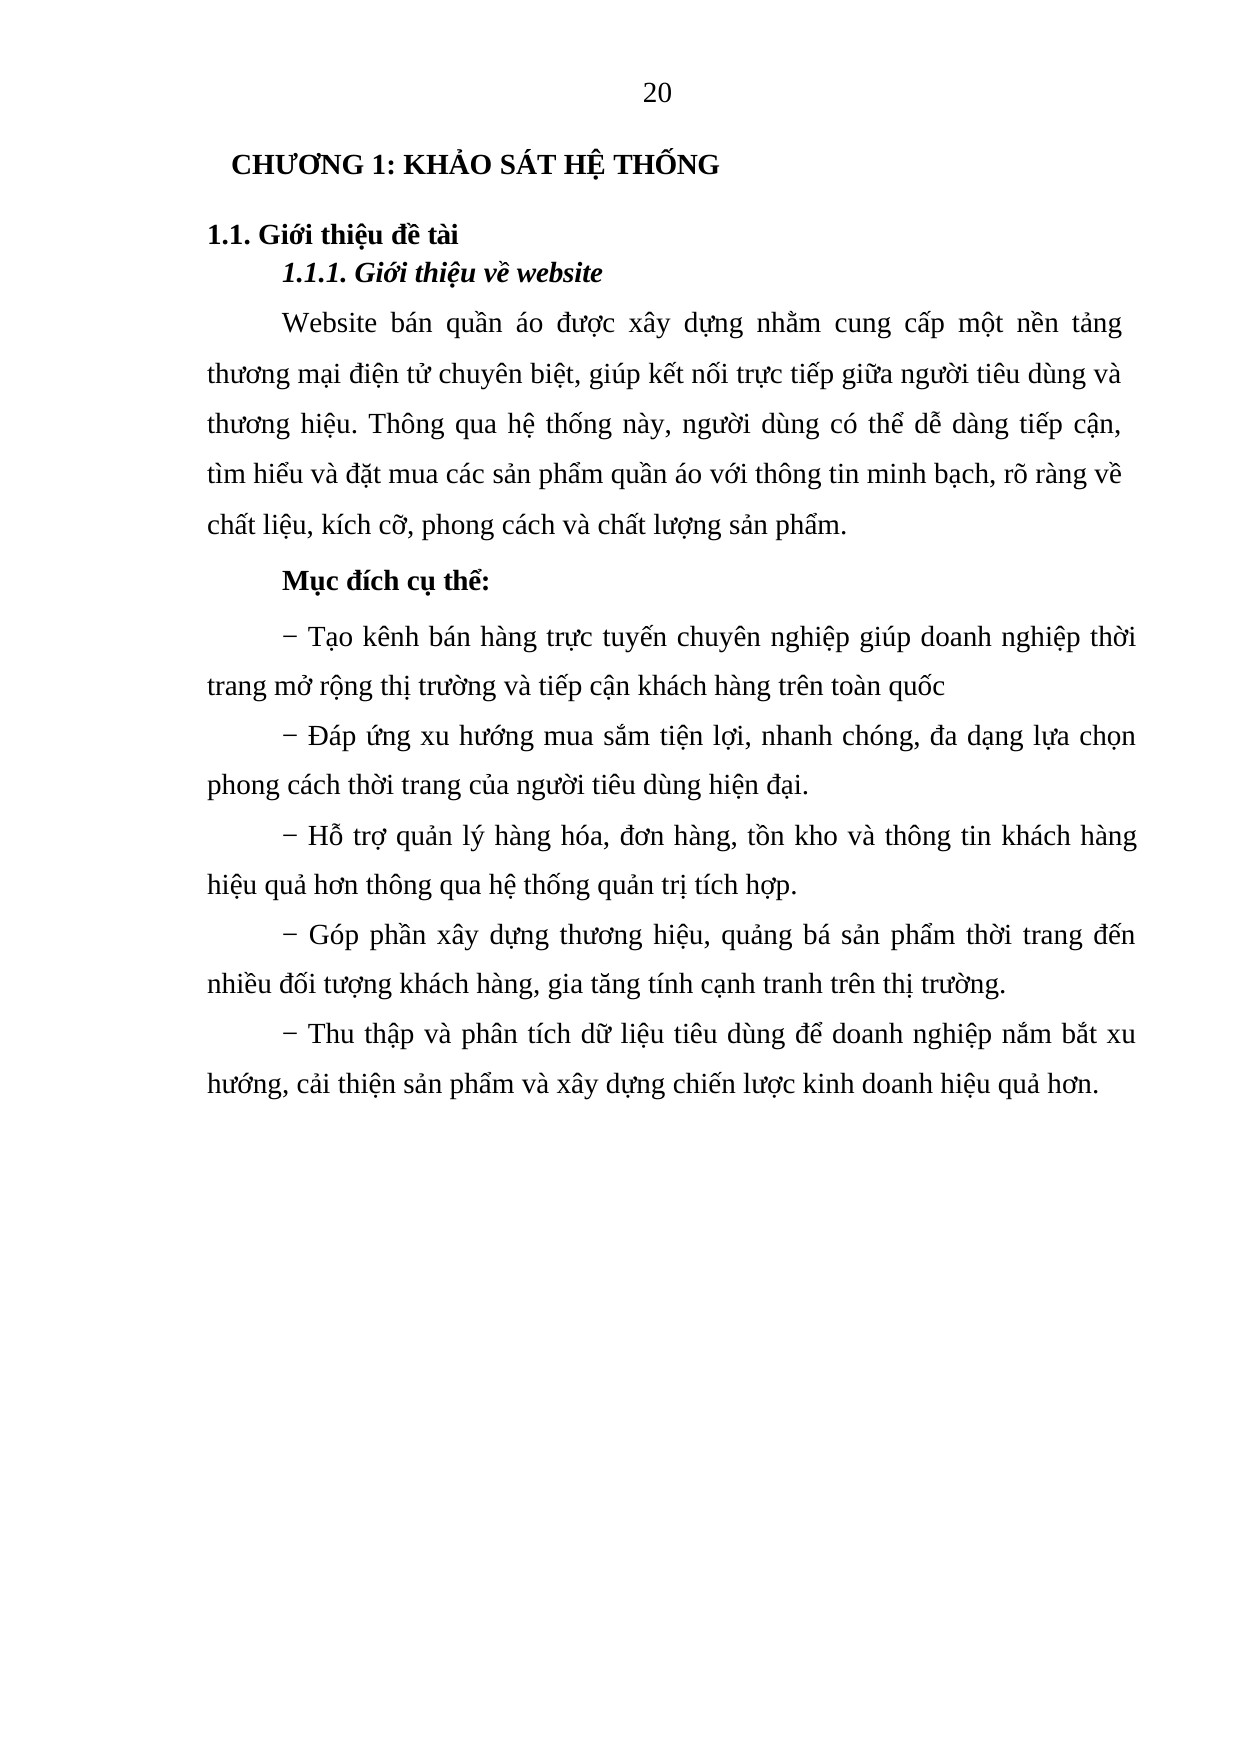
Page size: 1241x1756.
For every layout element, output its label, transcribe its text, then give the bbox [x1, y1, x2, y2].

text − Hỗ trợ quản lý hàng hóa, đơn hàng, tồn kho và thông tin khách hàng hiệu quả hơn thông qua hệ thống quản trị tích hợp. [207, 818, 1137, 901]
text − Tạo kênh bán hàng trực tuyến chuyên nghiệp giúp doanh nghiệp thời trang mở rộng thị trường và tiếp cận khách hàng trên toàn quốc [207, 619, 1137, 701]
subtitle Giới thiệu về website [282, 255, 1137, 289]
text − Đáp ứng xu hướng mua sắm tiện lợi, nhanh chóng, đa dạng lựa chọn phong cách thời trang của người tiêu dùng hiện đại. [207, 718, 1137, 801]
subtitle Giới thiệu đề tài [207, 217, 1137, 251]
text Website bán quần áo được xây dựng nhằm cung cấp một nền tảng thương mại điện tử chuyên biệt, giúp kết nối trực tiếp giữa người tiêu dùng và thương hiệu. Thông qua hệ thống này, người dùng có thể dễ dàng tiếp cận, tìm hiểu và đặt mua các sản phẩm quần áo với thông tin minh bạch, rõ ràng về chất liệu, kích cỡ, phong cách và chất lượng sản phẩm. [207, 306, 1123, 540]
subtitle CHƯƠNG 1: KHẢO SÁT HỆ THỐNG [231, 147, 1098, 181]
text − Thu thập và phân tích dữ liệu tiêu dùng để doanh nghiệp nắm bắt xu hướng, cải thiện sản phẩm và xây dựng chiến lược kinh doanh hiệu quả hơn. [207, 1017, 1137, 1099]
text − Góp phần xây dựng thương hiệu, quảng bá sản phẩm thời trang đến nhiều đối tượng khách hàng, gia tăng tính cạnh tranh trên thị trường. [207, 917, 1137, 1000]
subtitle Mục đích cụ thể: [282, 563, 1137, 596]
